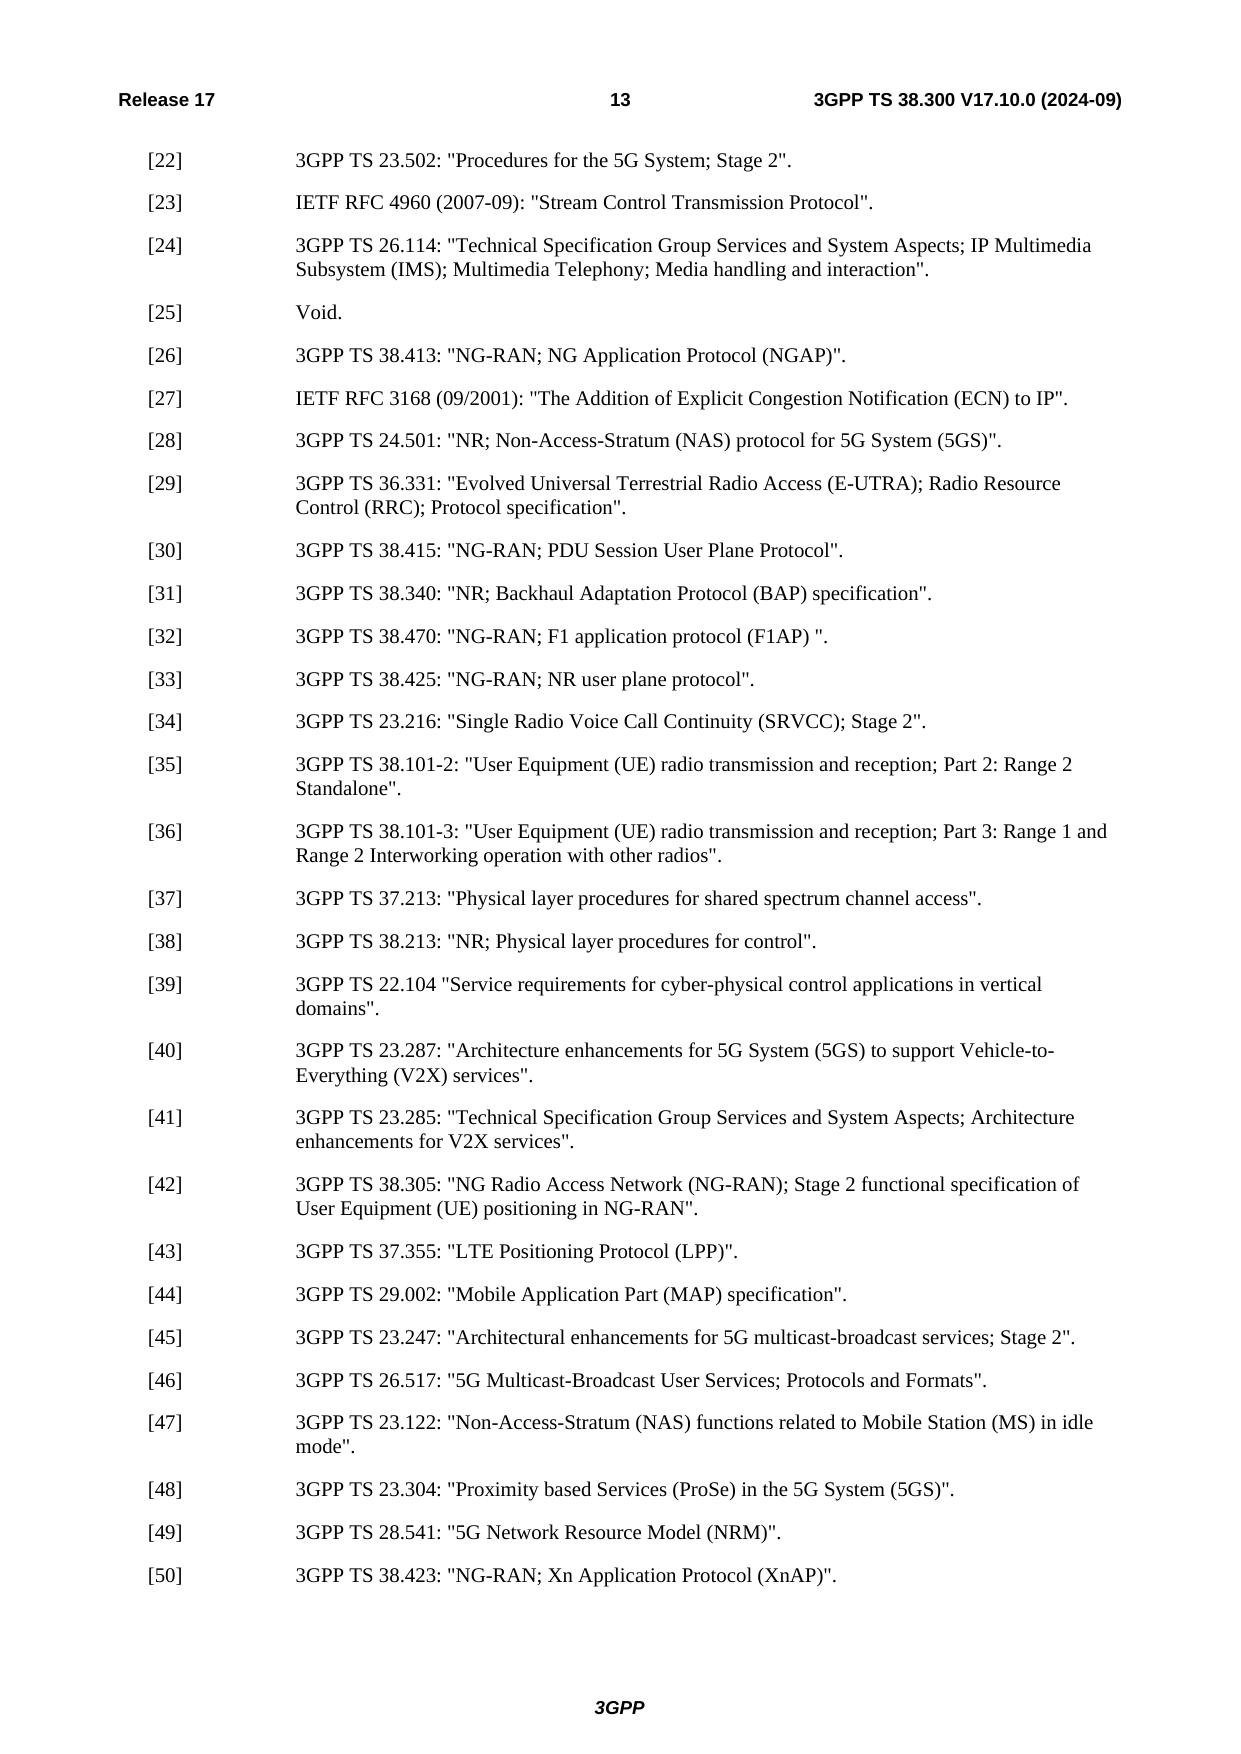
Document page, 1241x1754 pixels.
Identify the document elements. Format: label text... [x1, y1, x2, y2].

text [28] 3GPP TS 24.501: "NR; Non-Access-Stratum (NAS) protocol for 5G System (5GS)". [148, 428, 1122, 452]
text [39] 3GPP TS 22.104 "Service requirements for cyber-physical control applications in vertical domains". [148, 972, 1122, 1020]
text [48] 3GPP TS 23.304: "Proximity based Services (ProSe) in the 5G System (5GS)". [148, 1477, 1122, 1501]
text [24] 3GPP TS 26.114: "Technical Specification Group Services and System Aspects; IP Multimedia Subsystem (IMS); Multimedia Telephony; Media handling and interaction". [148, 233, 1122, 281]
text [47] 3GPP TS 23.122: "Non-Access-Stratum (NAS) functions related to Mobile Station (MS) in idle mode". [148, 1410, 1122, 1458]
text [26] 3GPP TS 38.413: "NG-RAN; NG Application Protocol (NGAP)". [148, 343, 1122, 367]
text [36] 3GPP TS 38.101-3: "User Equipment (UE) radio transmission and reception; Part 3: Range 1 and Range 2 Interworking operation with other radios". [148, 819, 1122, 867]
text [40] 3GPP TS 23.287: "Architecture enhancements for 5G System (5GS) to support Vehicle-to-Everything (V2X) services". [148, 1038, 1122, 1087]
text [31] 3GPP TS 38.340: "NR; Backhaul Adaptation Protocol (BAP) specification". [148, 581, 1122, 605]
text [30] 3GPP TS 38.415: "NG-RAN; PDU Session User Plane Protocol". [148, 538, 1122, 562]
text [22] 3GPP TS 23.502: "Procedures for the 5G System; Stage 2". [148, 147, 1122, 172]
text [50] 3GPP TS 38.423: "NG-RAN; Xn Application Protocol (XnAP)". [148, 1563, 1122, 1587]
text [46] 3GPP TS 26.517: "5G Multicast-Broadcast User Services; Protocols and Formats". [148, 1367, 1122, 1392]
text [45] 3GPP TS 23.247: "Architectural enhancements for 5G multicast-broadcast services; Stage 2". [148, 1325, 1122, 1349]
text [32] 3GPP TS 38.470: "NG-RAN; F1 application protocol (F1AP) ". [148, 624, 1122, 648]
text [35] 3GPP TS 38.101-2: "User Equipment (UE) radio transmission and reception; Part 2: Range 2 Standalone". [148, 752, 1122, 800]
text [29] 3GPP TS 36.331: "Evolved Universal Terrestrial Radio Access (E-UTRA); Radio Resource Control (RRC); Protocol specification". [148, 471, 1122, 519]
text [27] IETF RFC 3168 (09/2001): "The Addition of Explicit Congestion Notification (ECN) to IP". [148, 386, 1122, 410]
text [42] 3GPP TS 38.305: "NG Radio Access Network (NG-RAN); Stage 2 functional specification of User Equipment (UE) positioning in NG-RAN". [148, 1172, 1122, 1220]
text [41] 3GPP TS 23.285: "Technical Specification Group Services and System Aspects; Architecture enhancements for V2X services". [148, 1105, 1122, 1153]
text [23] IETF RFC 4960 (2007-09): "Stream Control Transmission Protocol". [148, 190, 1122, 214]
text [33] 3GPP TS 38.425: "NG-RAN; NR user plane protocol". [148, 667, 1122, 691]
text [44] 3GPP TS 29.002: "Mobile Application Part (MAP) specification". [148, 1282, 1122, 1306]
text [34] 3GPP TS 23.216: "Single Radio Voice Call Continuity (SRVCC); Stage 2". [148, 709, 1122, 733]
text [43] 3GPP TS 37.355: "LTE Positioning Protocol (LPP)". [148, 1239, 1122, 1263]
text [49] 3GPP TS 28.541: "5G Network Resource Model (NRM)". [148, 1520, 1122, 1544]
text [37] 3GPP TS 37.213: "Physical layer procedures for shared spectrum channel access". [148, 886, 1122, 910]
text [38] 3GPP TS 38.213: "NR; Physical layer procedures for control". [148, 929, 1122, 953]
text [25] Void. [148, 300, 1122, 324]
